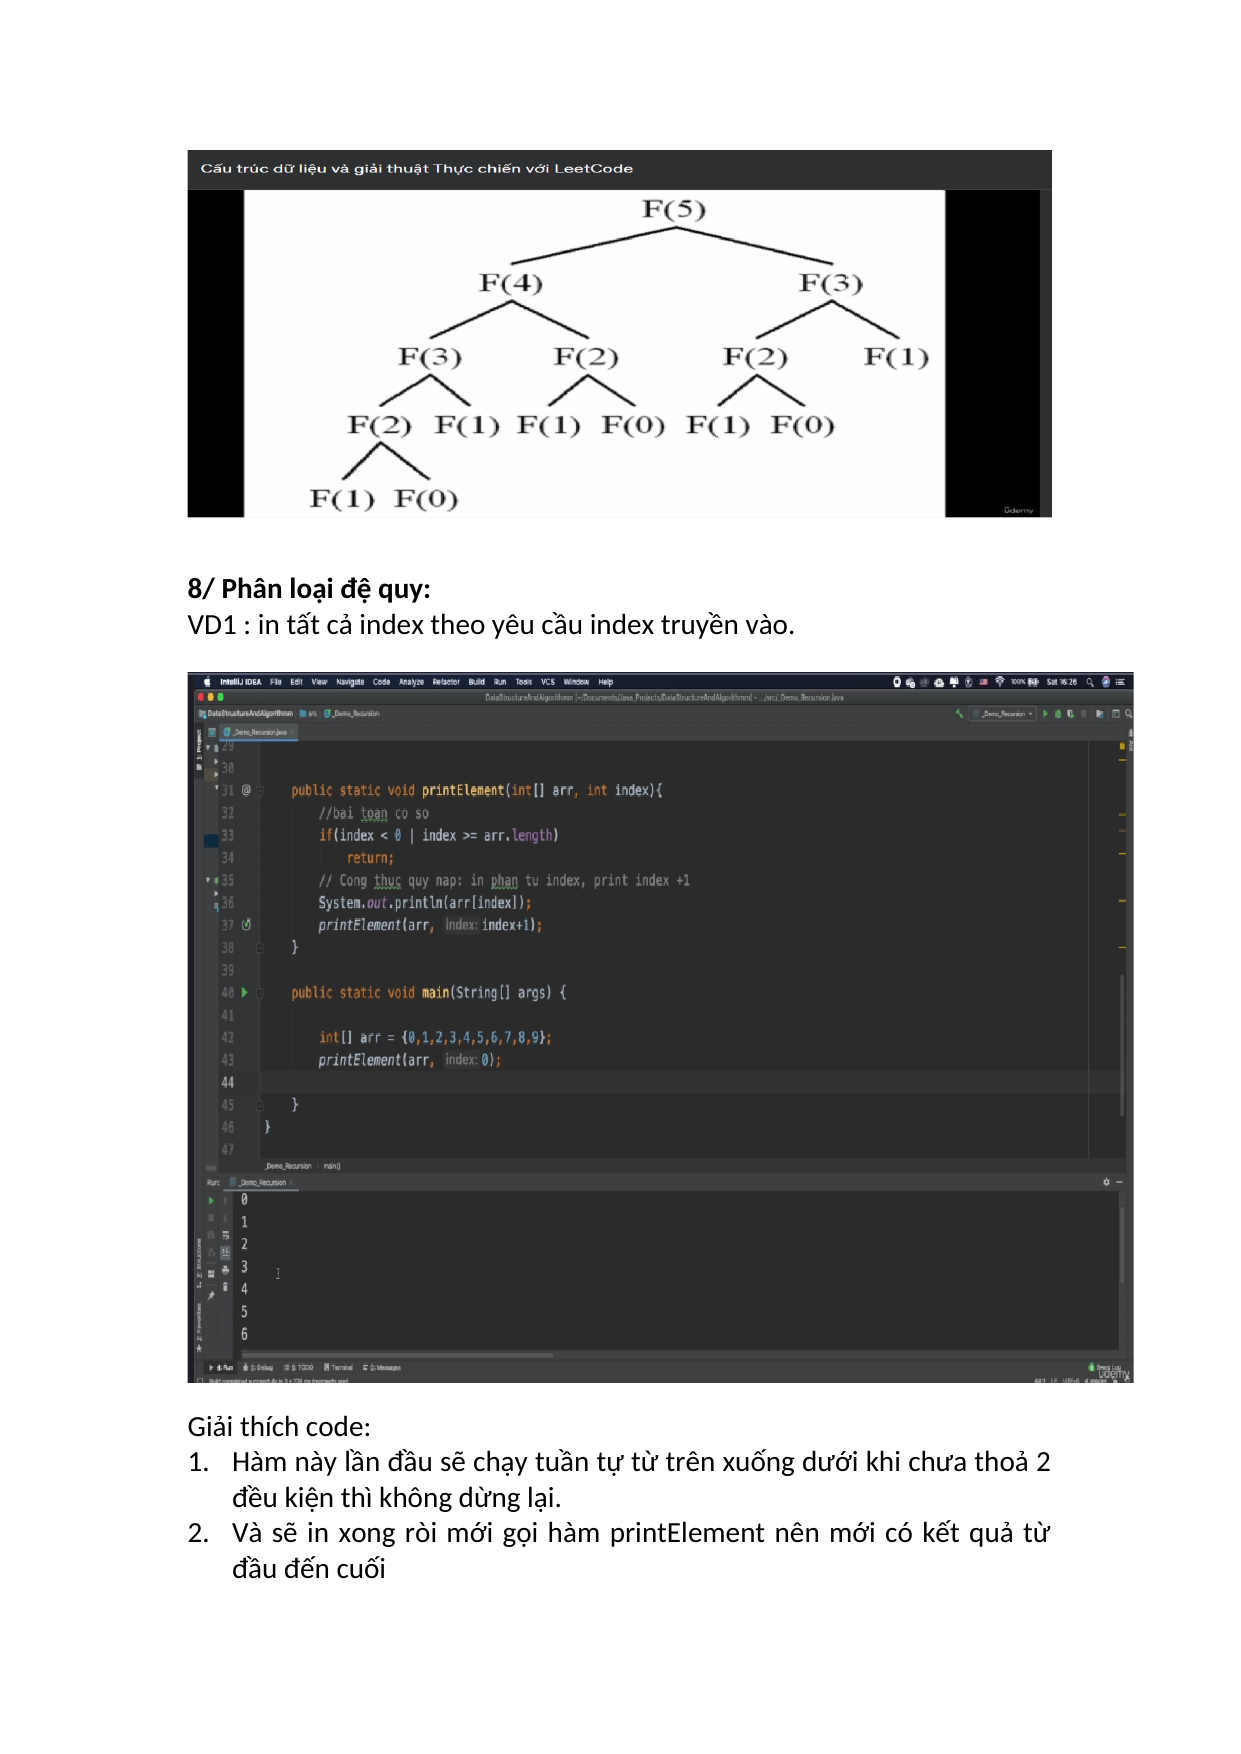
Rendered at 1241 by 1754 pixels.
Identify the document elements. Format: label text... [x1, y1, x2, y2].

picture [187, 672, 1134, 1383]
list Giải thích code: [187, 1408, 1053, 1443]
list VD1 : in tất cả index theo yêu cầu index truyền vào. [187, 606, 1053, 642]
list Hàm này lần đầu sẽ chạy tuần tự từ trên xuống dưới khi chưa thoả 2 đều kiện thì không dừng lại. [187, 1443, 1053, 1514]
list 8/ Phân loại đệ quy: [187, 570, 1053, 606]
list Và sẽ in xong ròi mới gọi hàm printElement nên mới có kết quả từ đầu đến cuối [187, 1514, 1053, 1586]
picture [187, 150, 1052, 520]
